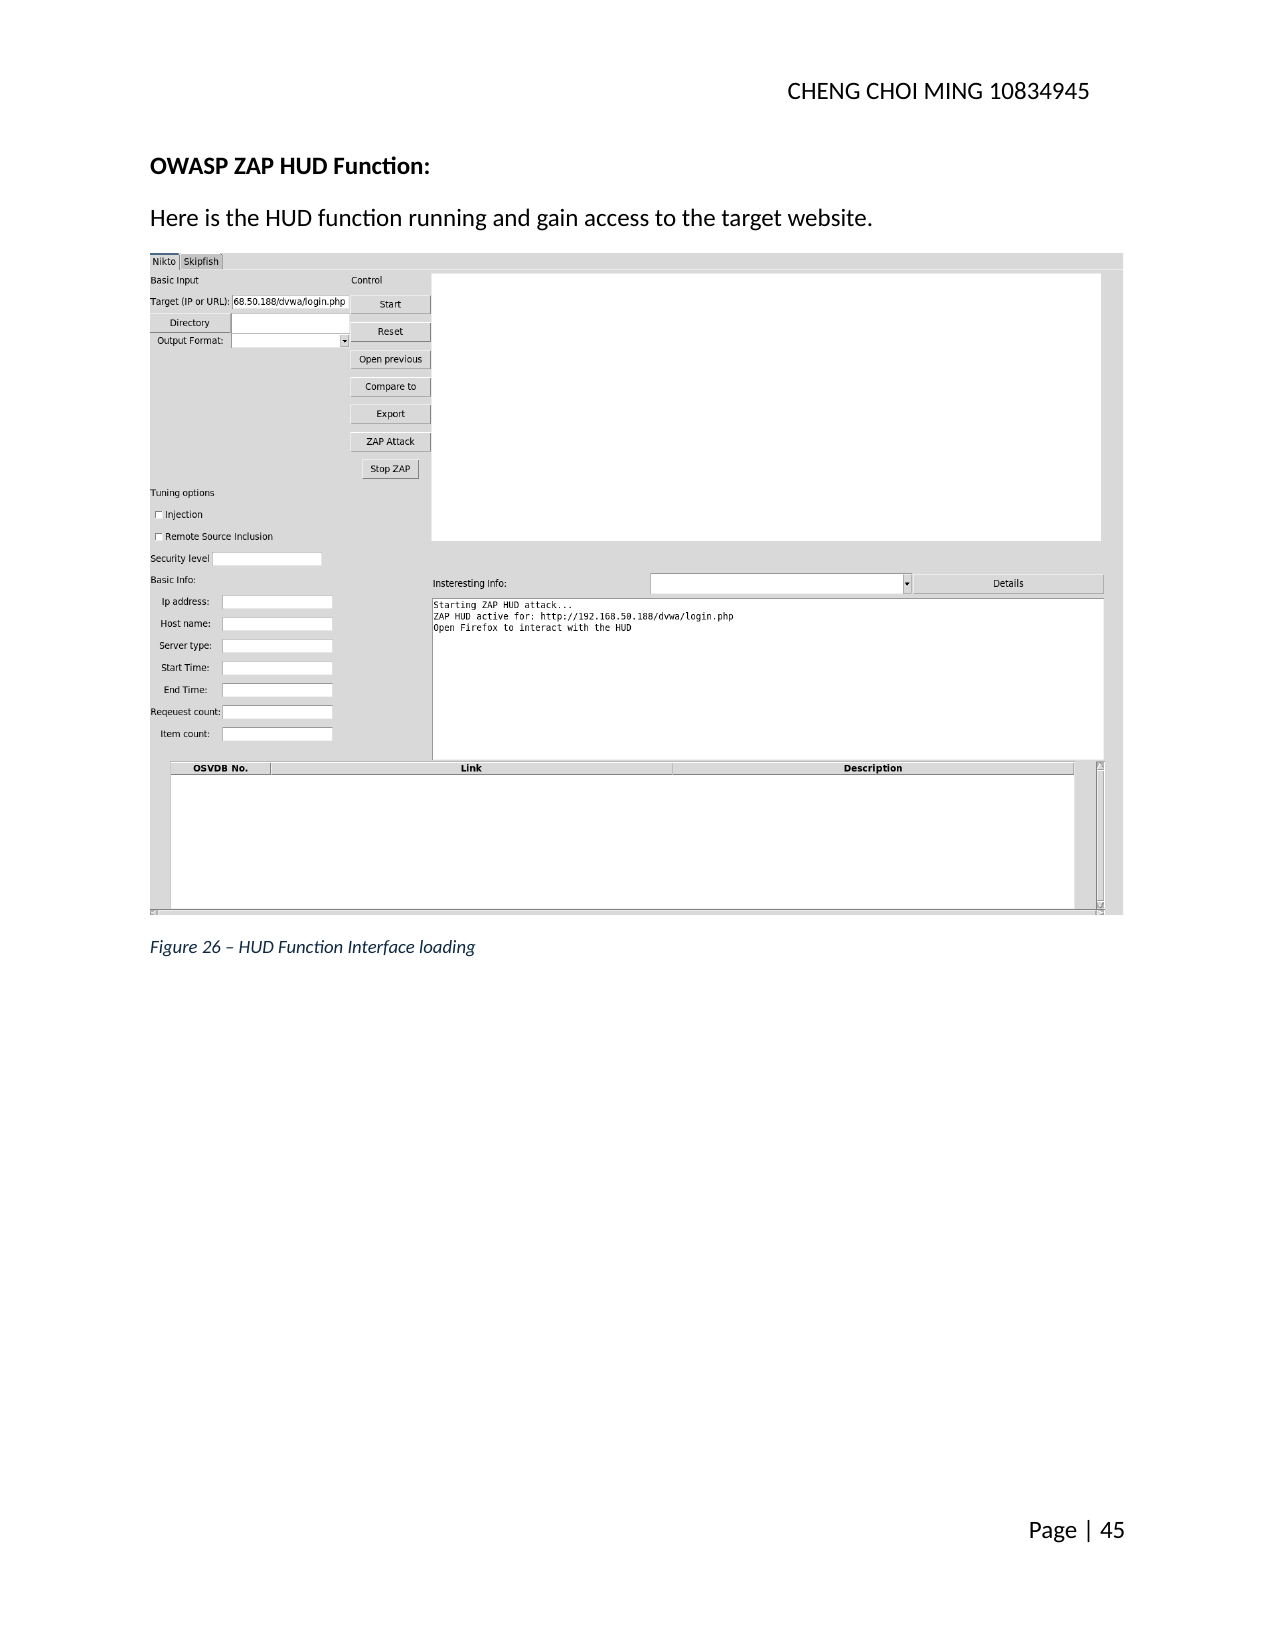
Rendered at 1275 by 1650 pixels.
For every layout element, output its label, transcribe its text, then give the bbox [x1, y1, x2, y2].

picture [150, 253, 1124, 915]
text Figure 26 – HUD Function Interface loading [150, 936, 1125, 958]
text Here is the HUD function running and gain access to the target website. [150, 202, 1125, 232]
text OWASP ZAP HUD Function: [150, 150, 1125, 181]
